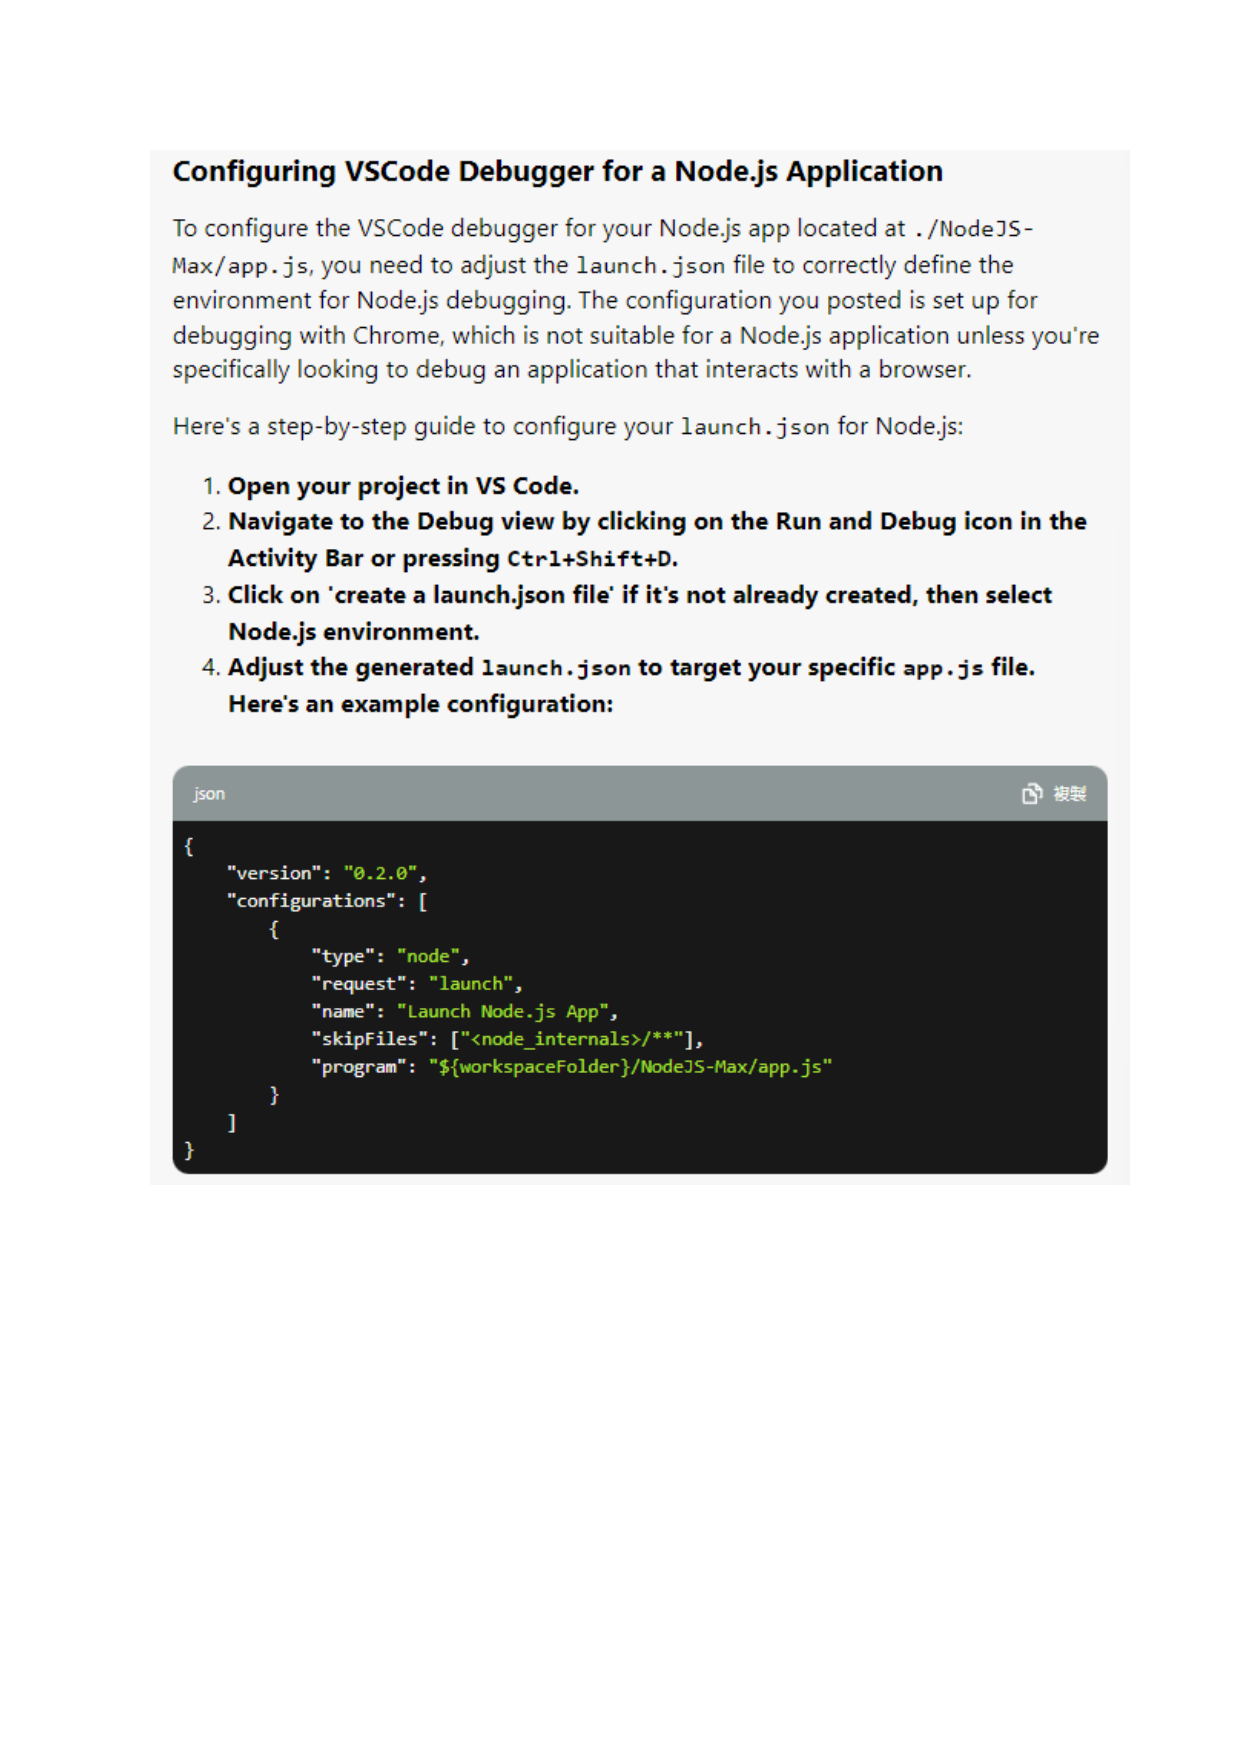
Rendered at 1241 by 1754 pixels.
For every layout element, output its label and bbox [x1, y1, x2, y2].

picture [150, 150, 1130, 1185]
